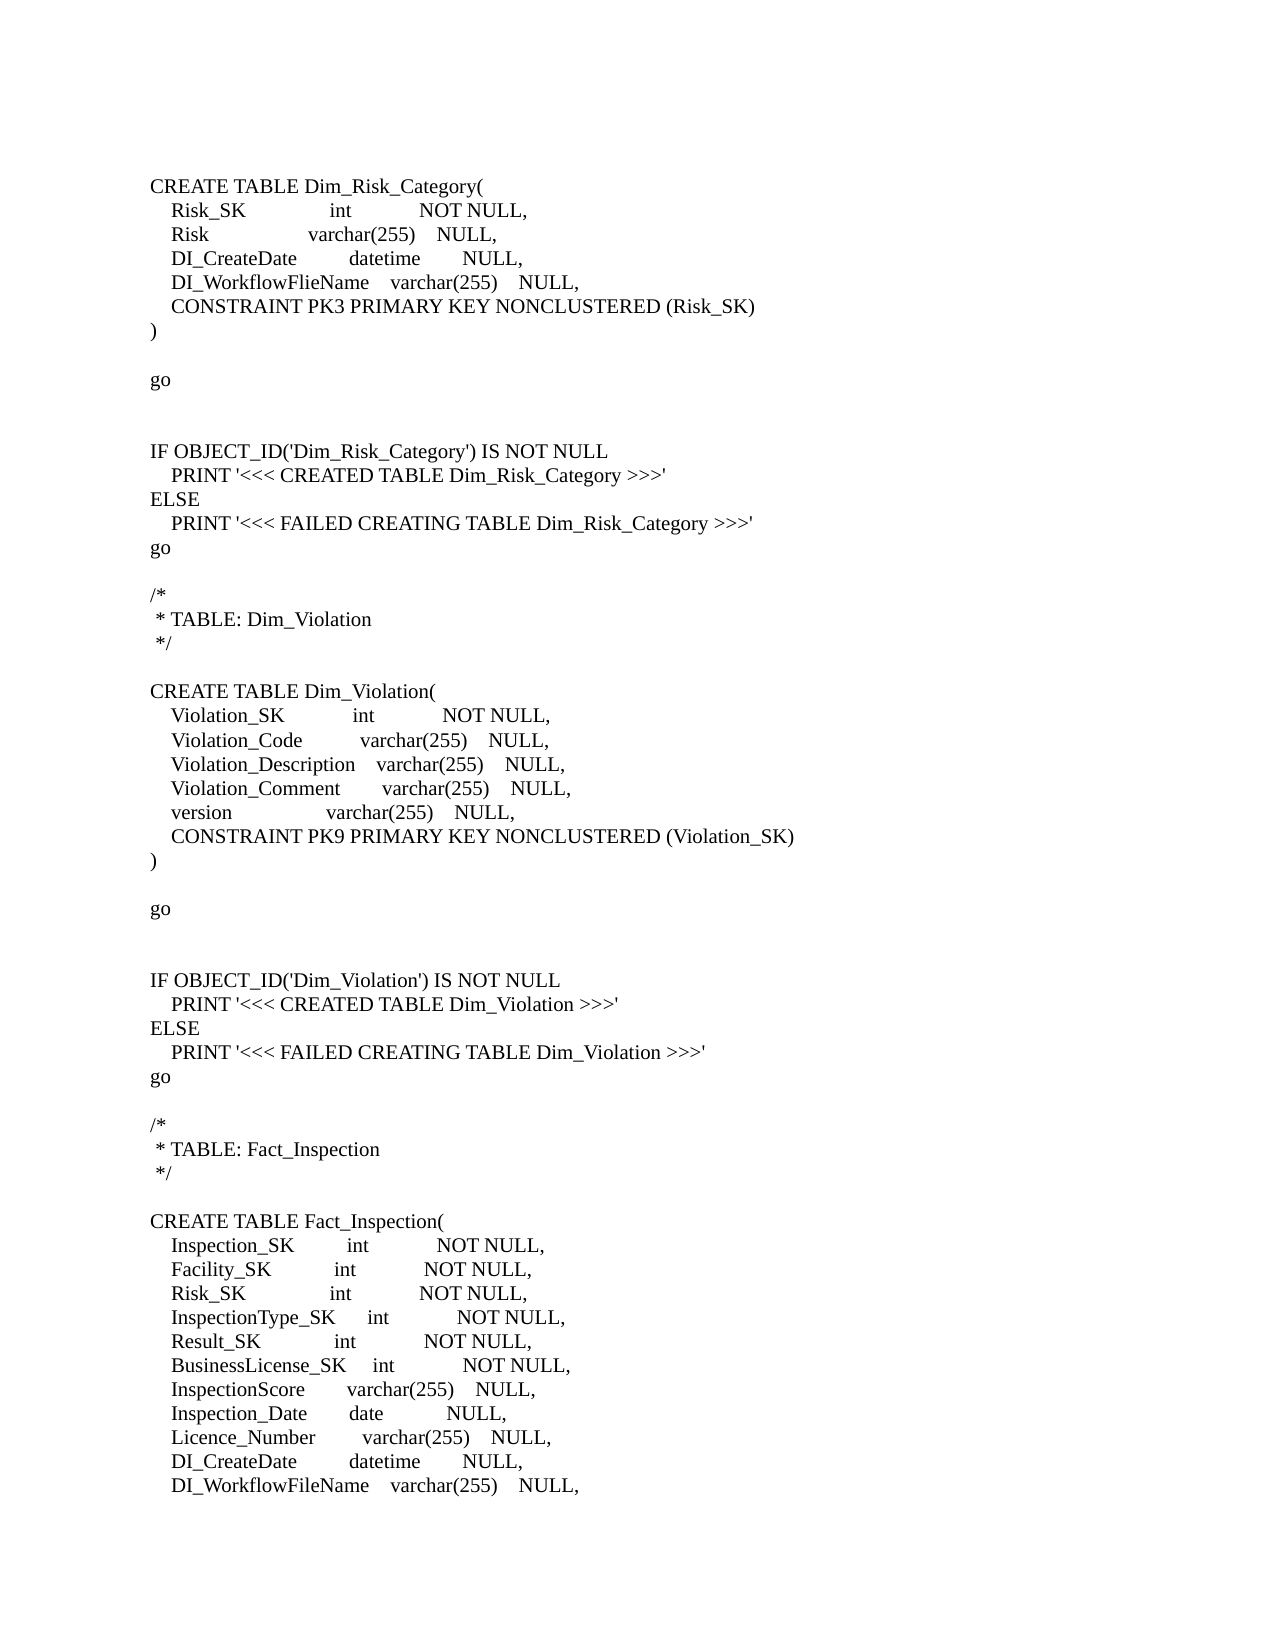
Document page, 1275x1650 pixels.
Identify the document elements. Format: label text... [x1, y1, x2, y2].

text ELSE [150, 1016, 1125, 1040]
text Violation_Description varchar(255) NULL, [150, 752, 1125, 776]
text version varchar(255) NULL, [150, 800, 1125, 824]
text go [150, 896, 1125, 920]
text DI_WorkflowFlieName varchar(255) NULL, [150, 270, 1125, 294]
text /* [150, 583, 1125, 607]
text PRINT '<<< CREATED TABLE Dim_Violation >>>' [150, 992, 1125, 1016]
text CREATE TABLE Dim_Violation( [150, 679, 1125, 703]
text Violation_Comment varchar(255) NULL, [150, 776, 1125, 800]
text go [150, 535, 1125, 559]
text go [150, 1064, 1125, 1088]
text DI_CreateDate datetime NULL, [150, 1449, 1125, 1473]
text Risk_SK int NOT NULL, [150, 1281, 1125, 1305]
text * TABLE: Fact_Inspection [150, 1137, 1125, 1161]
text Licence_Number varchar(255) NULL, [150, 1425, 1125, 1449]
text InspectionScore varchar(255) NULL, [150, 1377, 1125, 1401]
text PRINT '<<< CREATED TABLE Dim_Risk_Category >>>' [150, 463, 1125, 487]
text Violation_Code varchar(255) NULL, [150, 727, 1125, 752]
text ) [150, 318, 1125, 342]
text * TABLE: Dim_Violation [150, 607, 1125, 631]
text Result_SK int NOT NULL, [150, 1329, 1125, 1353]
text CREATE TABLE Dim_Risk_Category( [150, 174, 1125, 198]
text ) [150, 848, 1125, 872]
text CONSTRAINT PK3 PRIMARY KEY NONCLUSTERED (Risk_SK) [150, 294, 1125, 318]
text IF OBJECT_ID('Dim_Risk_Category') IS NOT NULL [150, 439, 1125, 463]
text */ [150, 631, 1125, 655]
text BusinessLicense_SK int NOT NULL, [150, 1353, 1125, 1377]
text IF OBJECT_ID('Dim_Violation') IS NOT NULL [150, 968, 1125, 992]
text DI_CreateDate datetime NULL, [150, 246, 1125, 270]
text /* [150, 1112, 1125, 1137]
text Inspection_Date date NULL, [150, 1401, 1125, 1425]
text Risk varchar(255) NULL, [150, 222, 1125, 246]
text InspectionType_SK int NOT NULL, [150, 1305, 1125, 1329]
text Facility_SK int NOT NULL, [150, 1257, 1125, 1281]
text */ [150, 1161, 1125, 1185]
text Violation_SK int NOT NULL, [150, 703, 1125, 727]
text PRINT '<<< FAILED CREATING TABLE Dim_Violation >>>' [150, 1040, 1125, 1064]
text CONSTRAINT PK9 PRIMARY KEY NONCLUSTERED (Violation_SK) [150, 824, 1125, 848]
text go [150, 367, 1125, 391]
text Risk_SK int NOT NULL, [150, 198, 1125, 222]
text DI_WorkflowFileName varchar(255) NULL, [150, 1473, 1125, 1497]
text CREATE TABLE Fact_Inspection( [150, 1209, 1125, 1233]
text ELSE [150, 487, 1125, 511]
text Inspection_SK int NOT NULL, [150, 1233, 1125, 1257]
text PRINT '<<< FAILED CREATING TABLE Dim_Risk_Category >>>' [150, 511, 1125, 535]
